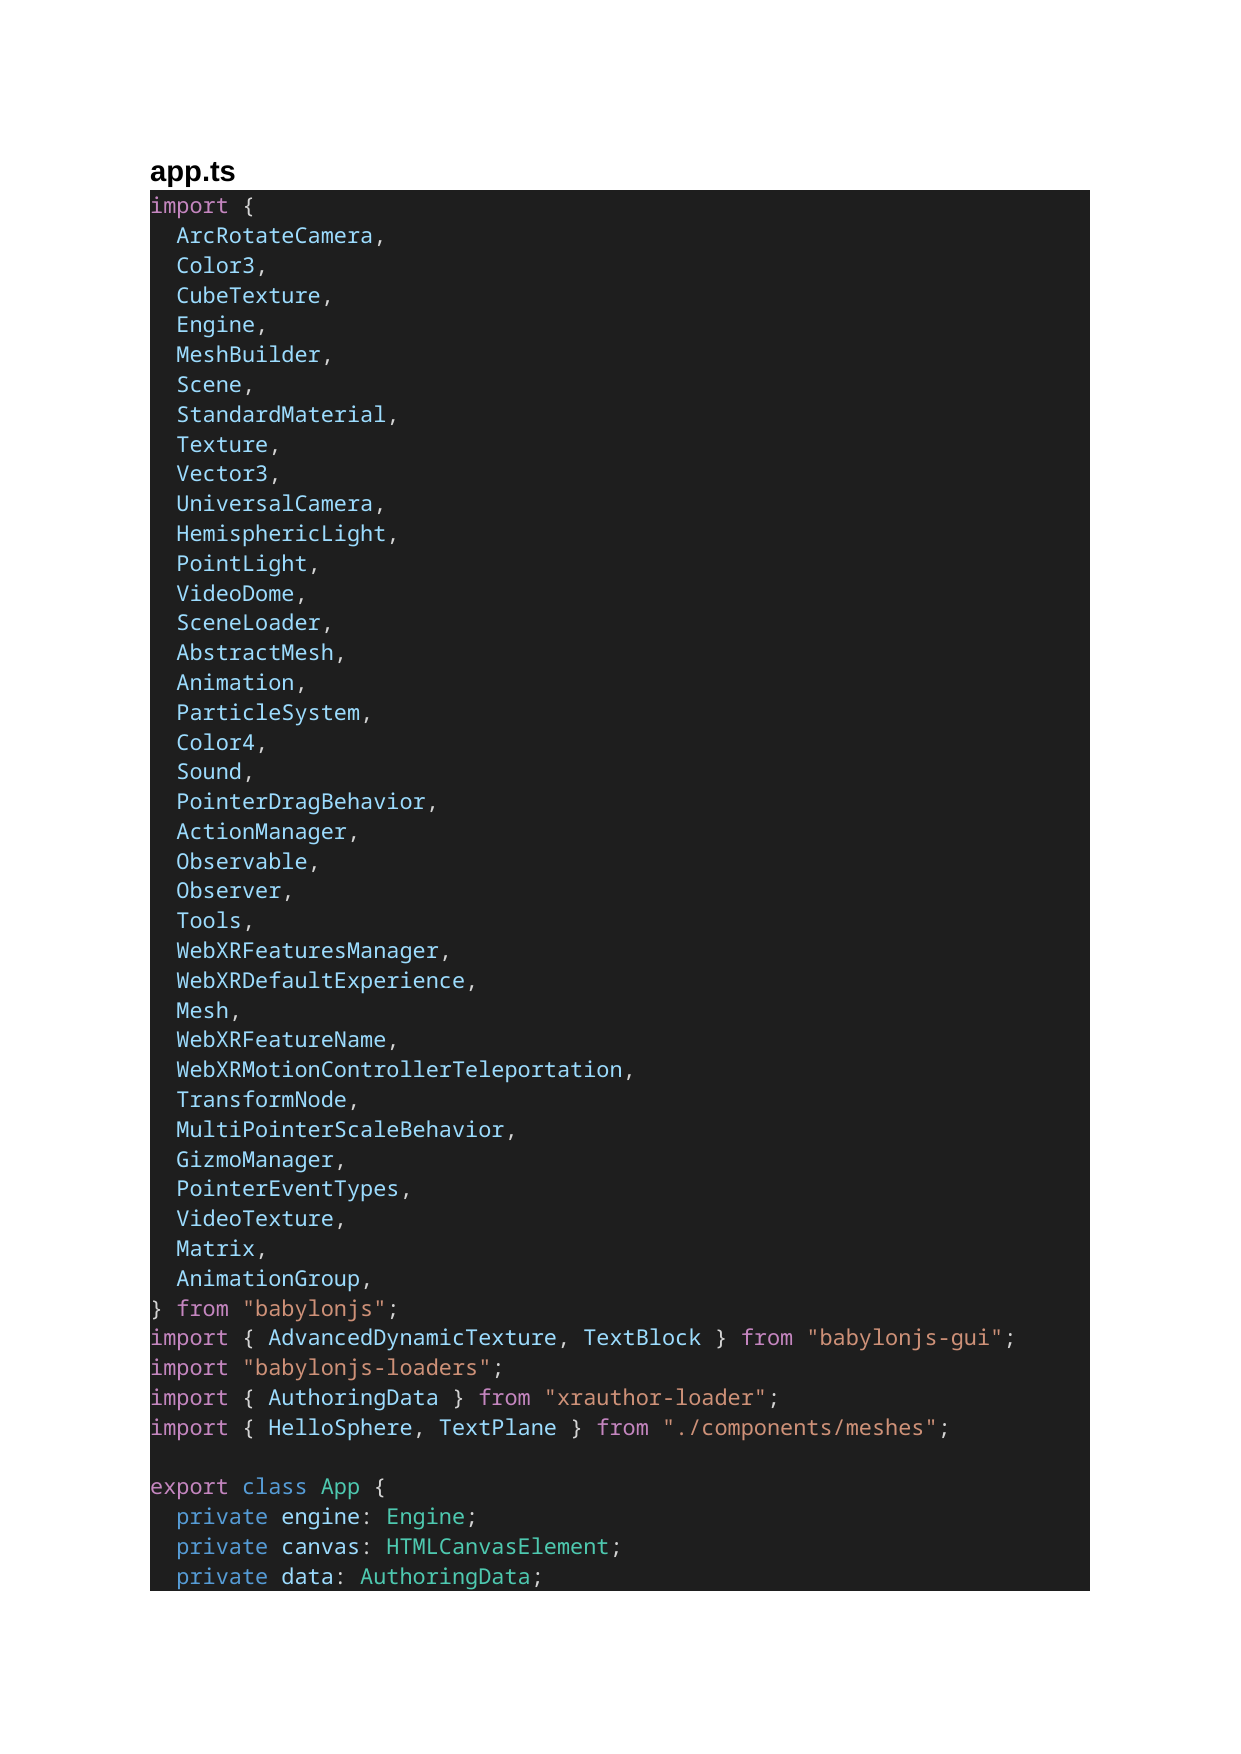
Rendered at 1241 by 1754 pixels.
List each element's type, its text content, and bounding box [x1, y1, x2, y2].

text CubeTexture, [150, 280, 1090, 309]
text Texture, [150, 429, 1090, 458]
text private canvas: HTMLCanvasElement; [150, 1531, 1090, 1561]
text private engine: Engine; [150, 1501, 1090, 1531]
text MeshBuilder, [150, 339, 1090, 369]
text SceneLoader, [150, 607, 1090, 637]
text ActionManager, [150, 816, 1090, 846]
text PointerDragBehavior, [150, 786, 1090, 816]
text WebXRFeatureName, [150, 1024, 1090, 1054]
text TransformNode, [150, 1084, 1090, 1114]
text import { HelloSphere, TextPlane } from "./components/meshes"; [150, 1412, 1090, 1442]
text AnimationGroup, [150, 1263, 1090, 1293]
text StandardMaterial, [150, 399, 1090, 429]
text WebXRMotionControllerTeleportation, [150, 1054, 1090, 1084]
text Animation, [150, 667, 1090, 697]
text PointLight, [150, 548, 1090, 578]
text Color3, [150, 250, 1090, 280]
text HemisphericLight, [150, 518, 1090, 548]
text Sound, [150, 756, 1090, 786]
text Scene, [150, 369, 1090, 399]
text export class App { [150, 1471, 1090, 1501]
text WebXRFeaturesManager, [150, 935, 1090, 965]
text VideoDome, [150, 578, 1090, 607]
text Observable, [150, 846, 1090, 876]
text Engine, [150, 309, 1090, 339]
text import { [150, 190, 1090, 220]
text Matrix, [150, 1233, 1090, 1263]
text import { AuthoringData } from "xrauthor-loader"; [150, 1382, 1090, 1412]
text UniversalCamera, [150, 488, 1090, 518]
text ParticleSystem, [150, 697, 1090, 727]
text Tools, [150, 905, 1090, 935]
text Vector3, [150, 458, 1090, 488]
text ArcRotateCamera, [150, 220, 1090, 250]
text Observer, [150, 876, 1090, 905]
text GizmoManager, [150, 1144, 1090, 1173]
text MultiPointerScaleBehavior, [150, 1114, 1090, 1144]
text import "babylonjs-loaders"; [150, 1352, 1090, 1382]
text private data: AuthoringData; [150, 1561, 1090, 1591]
text WebXRDefaultExperience, [150, 965, 1090, 995]
subtitle app.ts [150, 154, 1090, 188]
text PointerEventTypes, [150, 1173, 1090, 1203]
text Mesh, [150, 995, 1090, 1024]
text VideoTexture, [150, 1203, 1090, 1233]
text Color4, [150, 727, 1090, 756]
text } from "babylonjs"; [150, 1293, 1090, 1322]
text import { AdvancedDynamicTexture, TextBlock } from "babylonjs-gui"; [150, 1322, 1090, 1352]
text AbstractMesh, [150, 637, 1090, 667]
